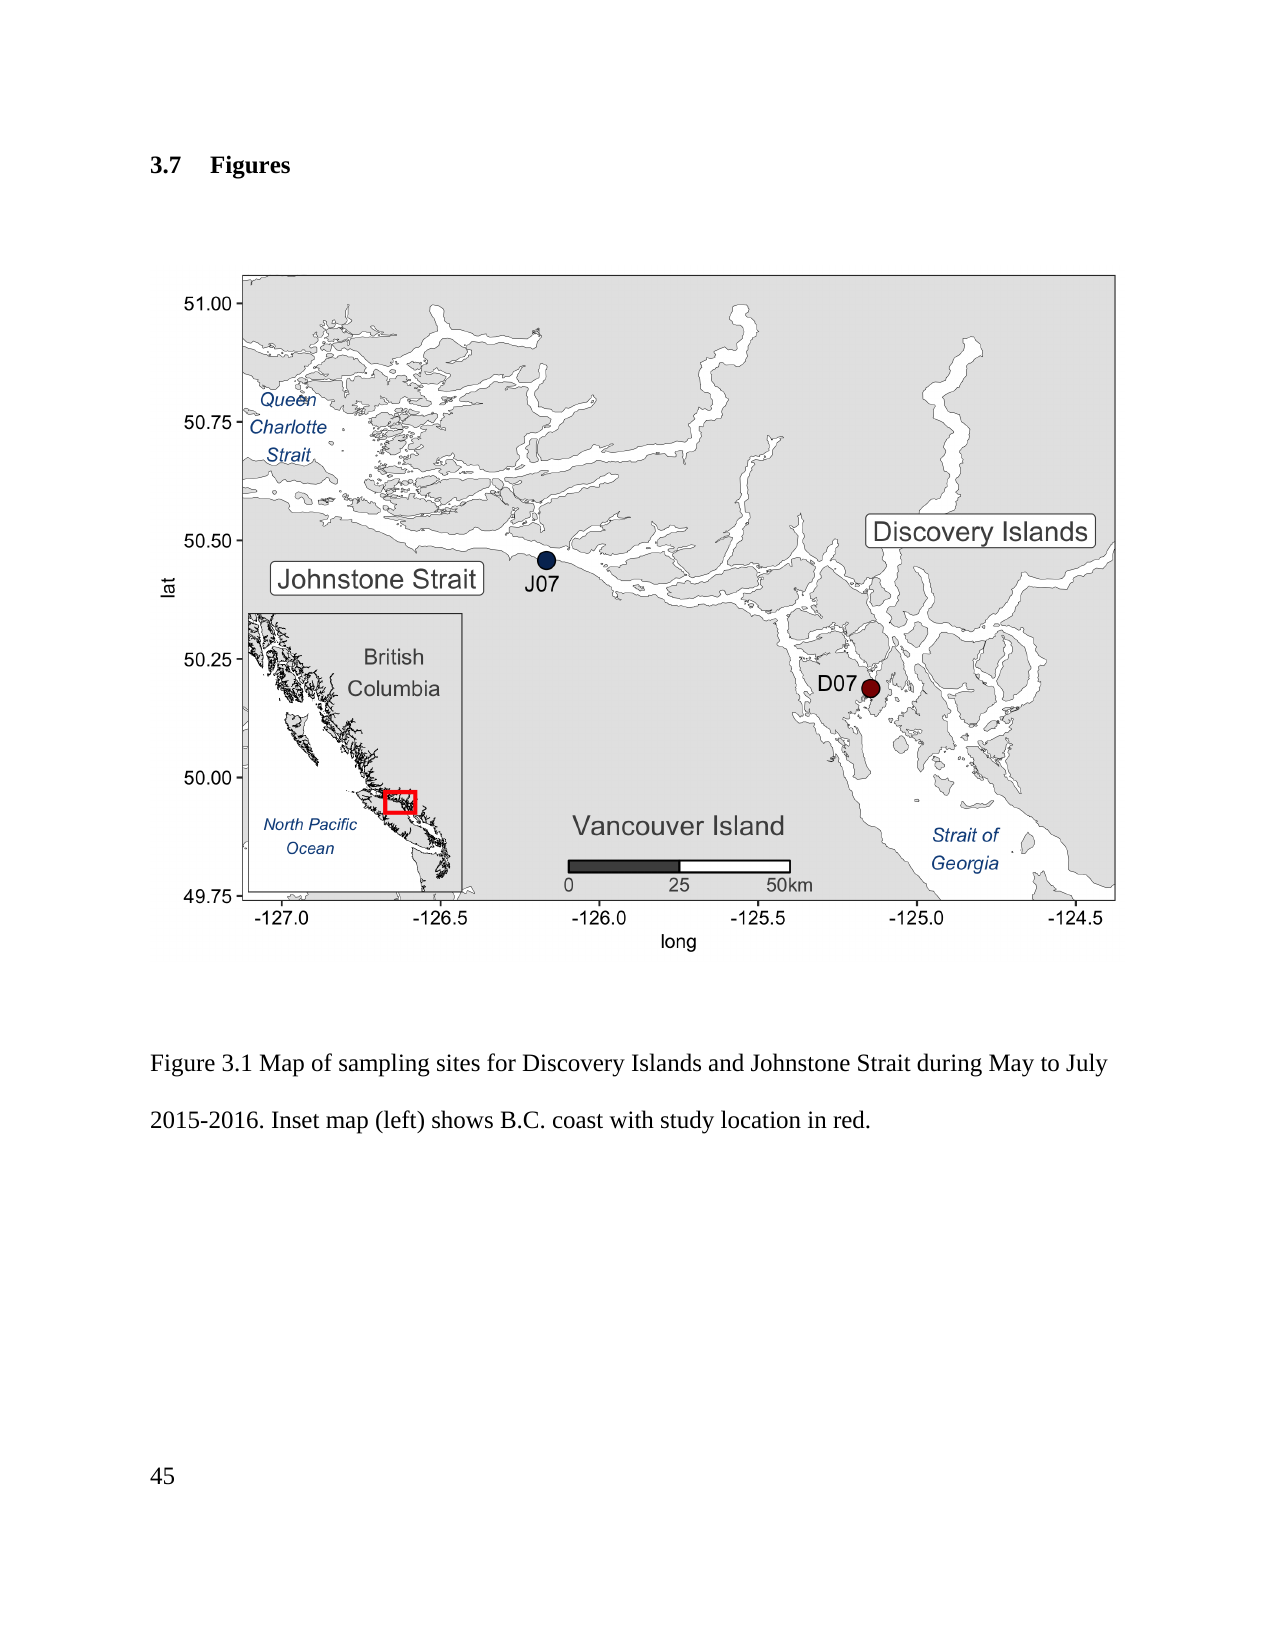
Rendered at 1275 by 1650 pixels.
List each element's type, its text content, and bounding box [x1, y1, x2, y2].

picture [150, 265, 1125, 962]
text Figure 3.1 Map of sampling sites for Discovery Islands and Johnstone Strait during May to July 2015-2016. Inset map (left) shows B.C. coast with study location in red. [150, 1048, 1125, 1134]
subtitle Figures [150, 150, 1125, 179]
